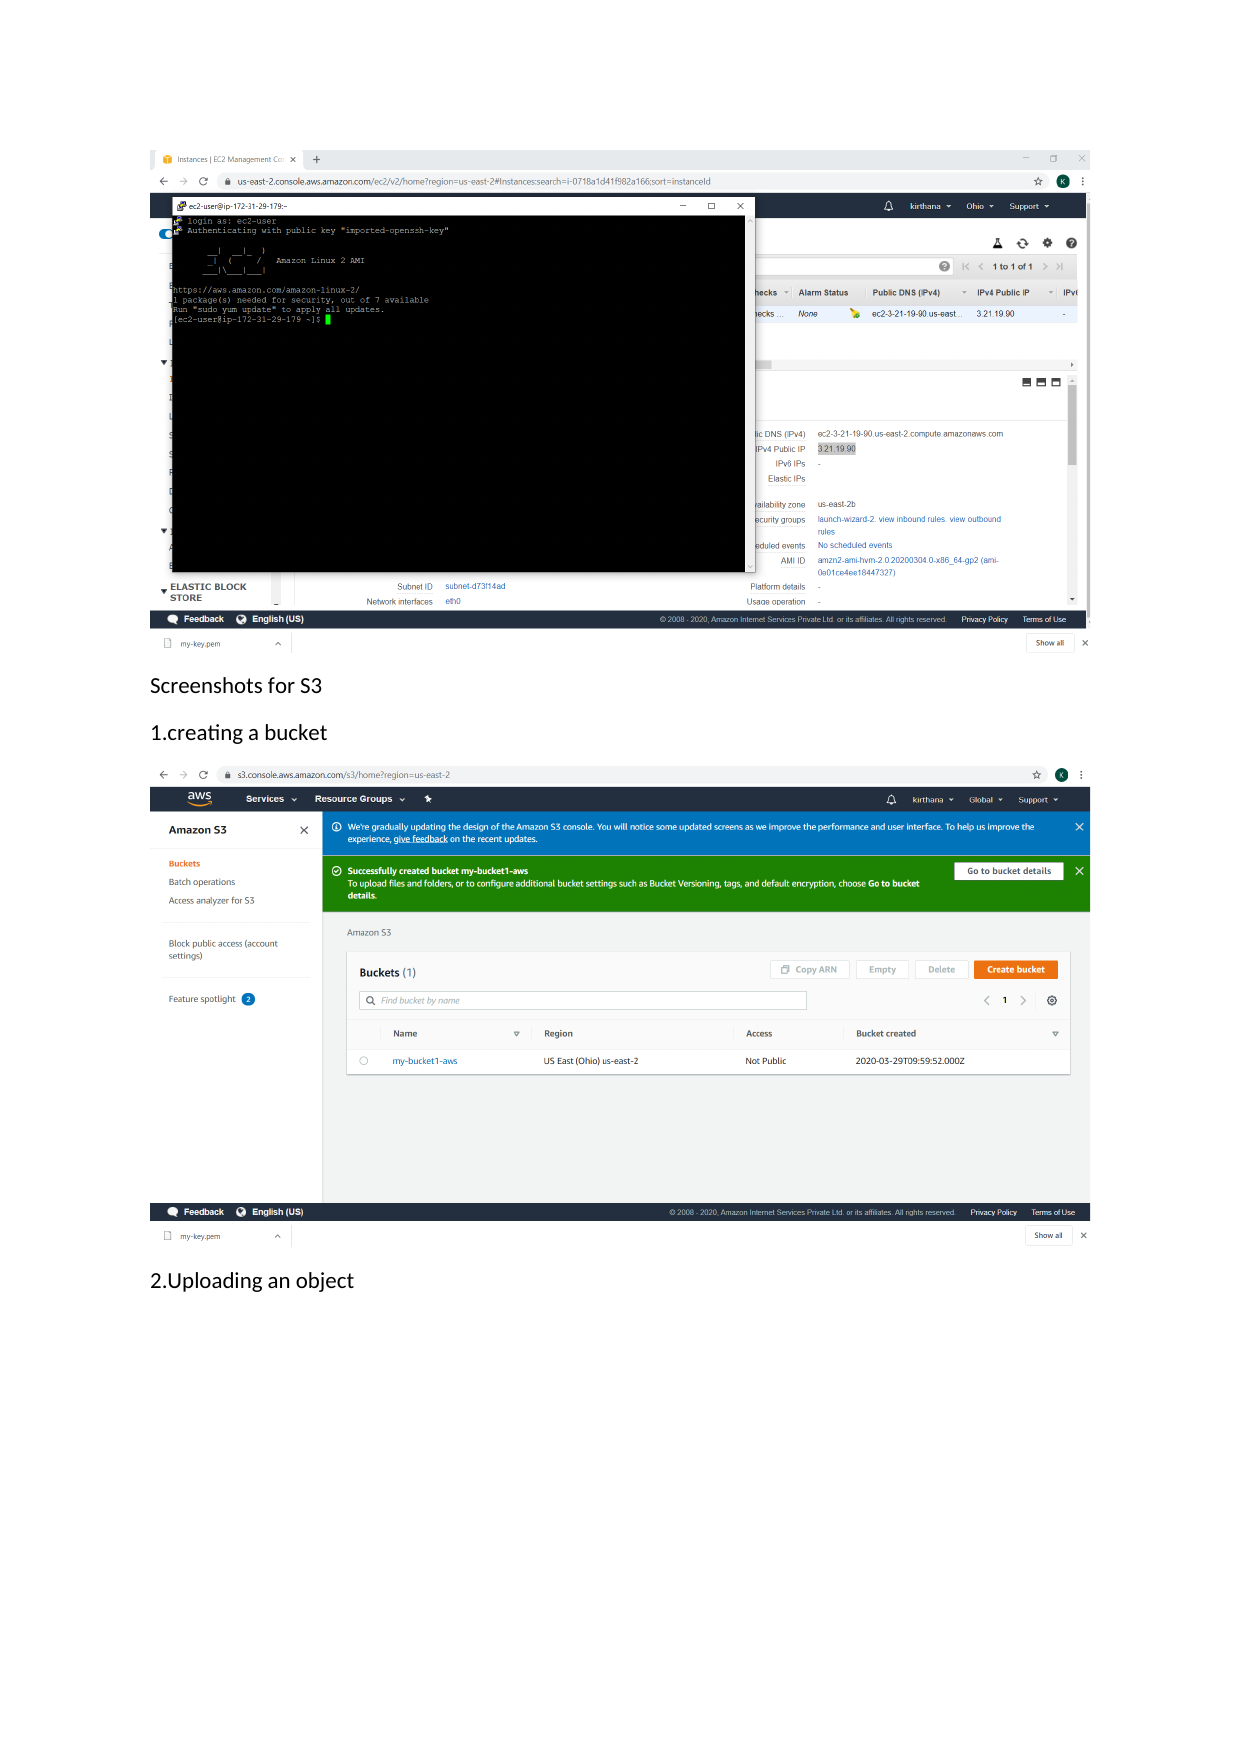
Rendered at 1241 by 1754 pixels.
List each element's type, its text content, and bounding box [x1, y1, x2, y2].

text Screenshots for S3 [150, 671, 1090, 699]
picture [150, 150, 1091, 653]
text 2.Uploading an object [150, 1266, 1090, 1294]
text 1.creating a bucket [150, 718, 1090, 746]
picture [150, 765, 1091, 1248]
